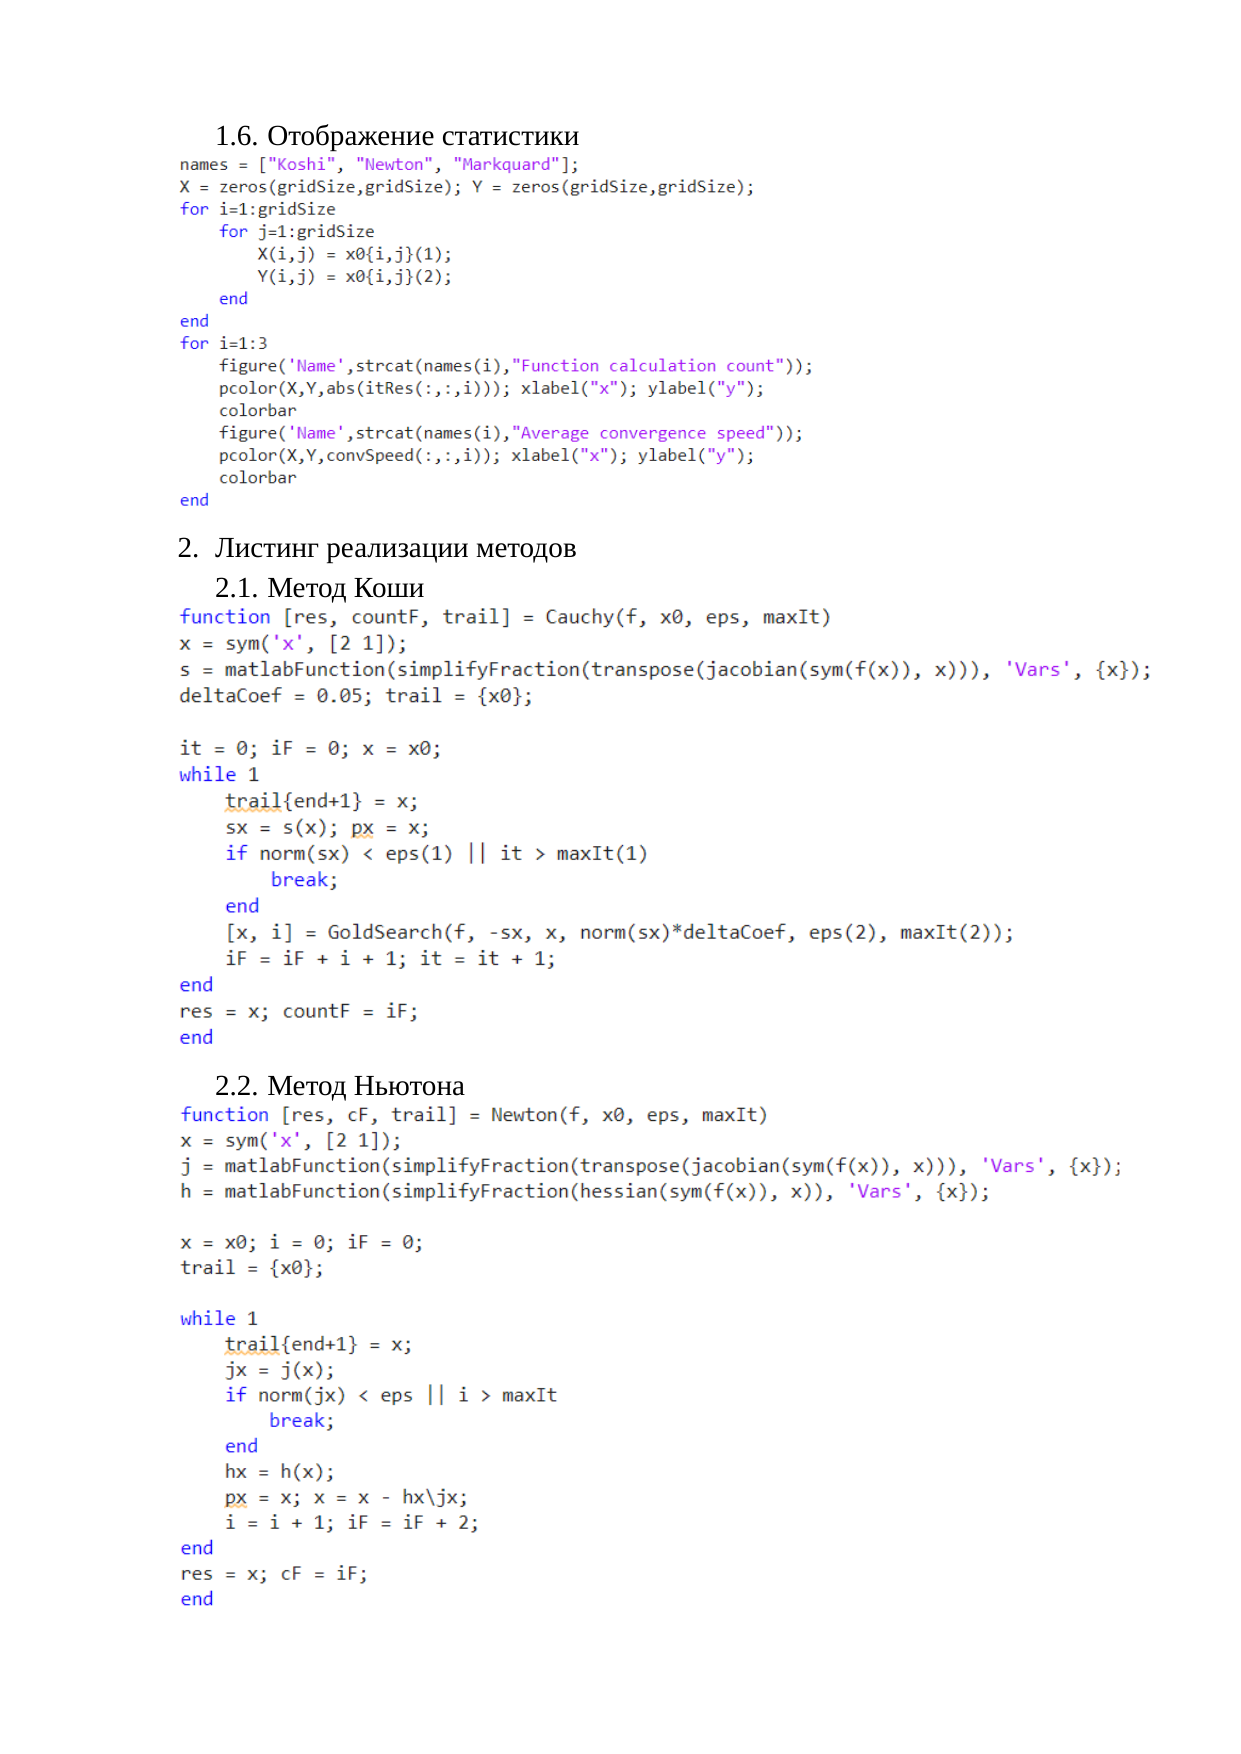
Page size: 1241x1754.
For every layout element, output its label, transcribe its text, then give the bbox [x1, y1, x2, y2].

subtitle Метод Коши [215, 570, 1152, 604]
subtitle Листинг реализации методов [177, 530, 1152, 563]
picture [177, 154, 817, 511]
list Метод Ньютона [215, 1068, 1152, 1101]
subtitle Отображение статистики [215, 118, 1152, 152]
picture [177, 606, 1152, 1049]
picture [177, 1103, 1120, 1609]
